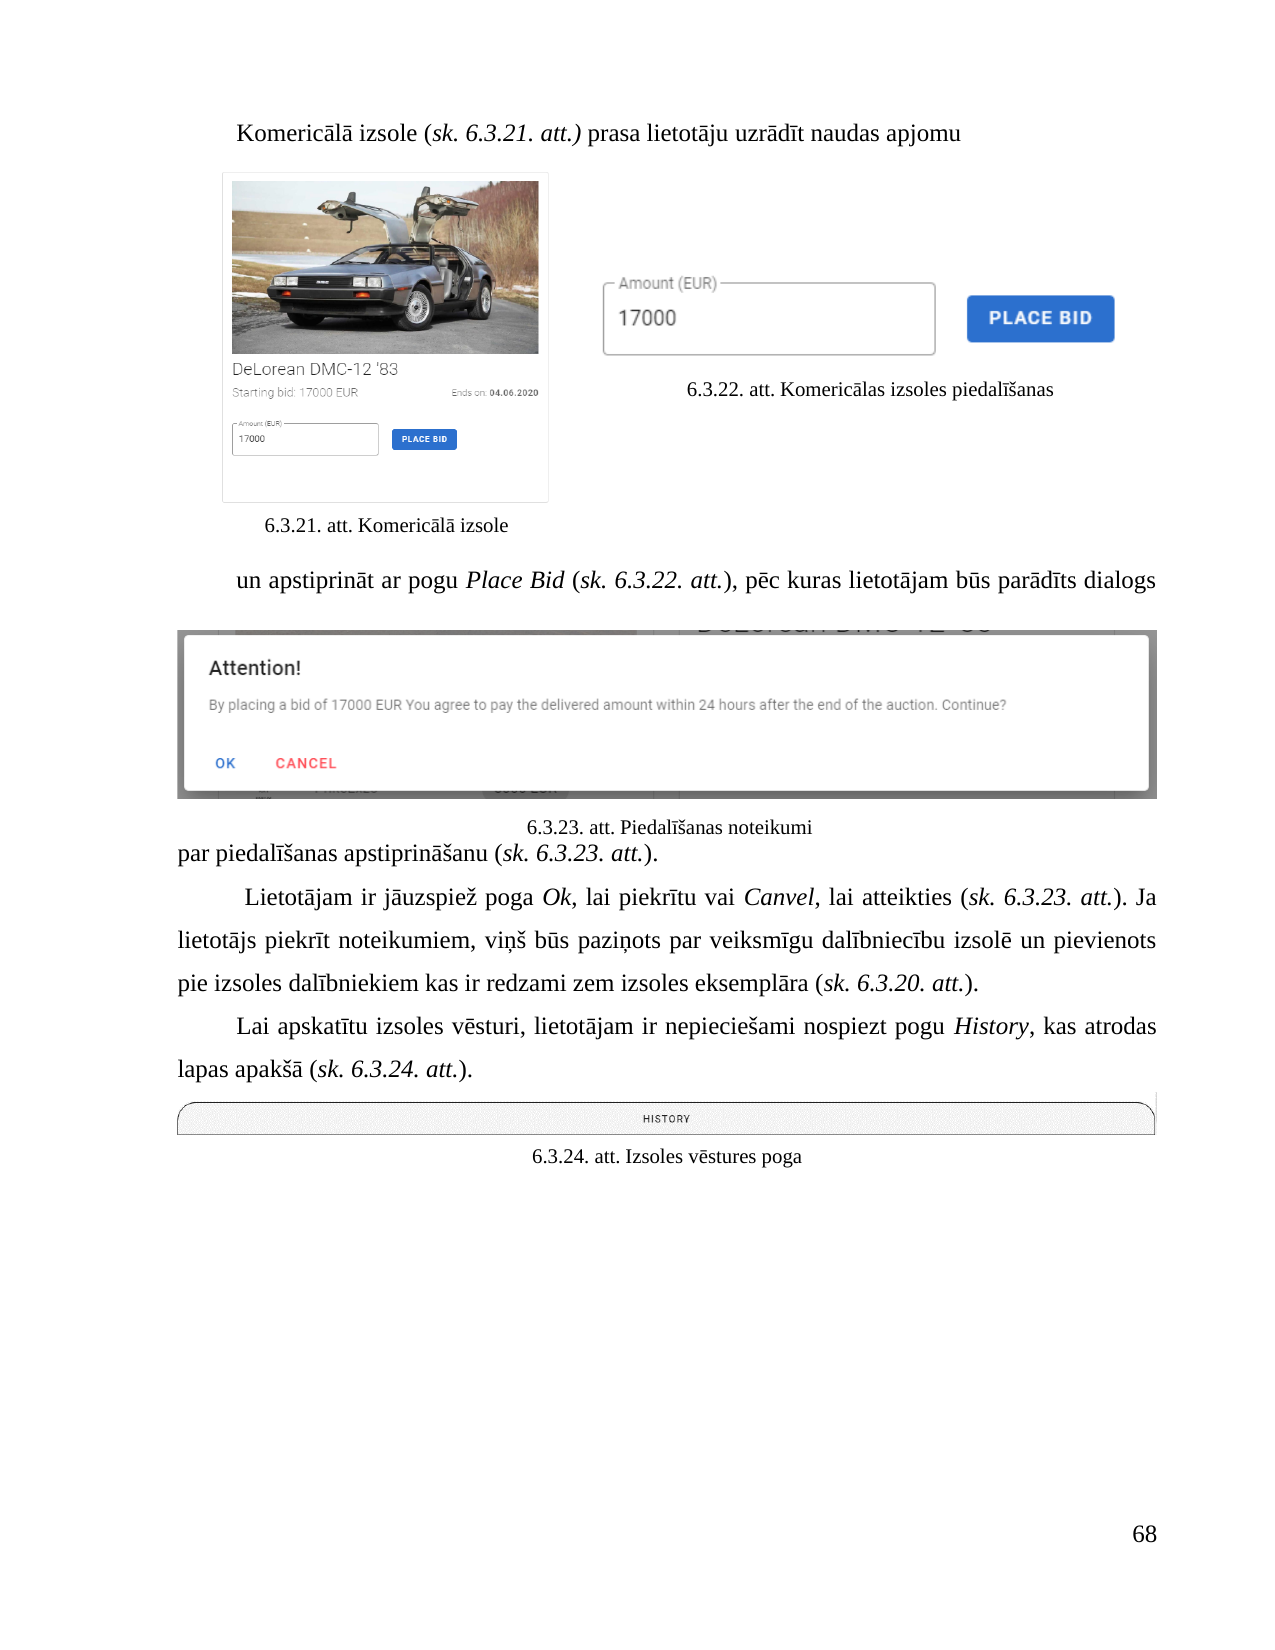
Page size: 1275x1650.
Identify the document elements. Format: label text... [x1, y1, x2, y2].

text Komericālā izsole (sk. 6.3.21. att.) prasa lietotāju uzrādīt naudas apjomu [177, 118, 1157, 147]
picture [177, 630, 1157, 799]
picture [590, 259, 1128, 381]
text Lietotājam ir jāuzspiež poga Ok, lai piekrītu vai Canvel, lai atteikties (sk. 6.3.23. att.). Ja lietotājs piekrīt noteikumiem, viņš būs paziņots par veiksmīgu dalībniecību izsolē un pievienots pie izsoles dalībniekiem kas ir redzami zem izsoles eksemplāra (sk. 6.3.20. att.). [177, 882, 1157, 997]
picture [213, 164, 556, 509]
text un apstiprināt ar pogu Place Bid (sk. 6.3.22. att.), pēc kuras lietotājam būs parādīts dialogs par piedalīšanas apstiprināšanu (sk. 6.3.23. att.). [177, 799, 1157, 867]
text Lai apskatītu izsoles vēsturi, lietotājam ir nepieciešami nospiezt pogu History, kas atrodas lapas apakšā (sk. 6.3.24. att.). [177, 1011, 1157, 1083]
picture [177, 1092, 1157, 1135]
